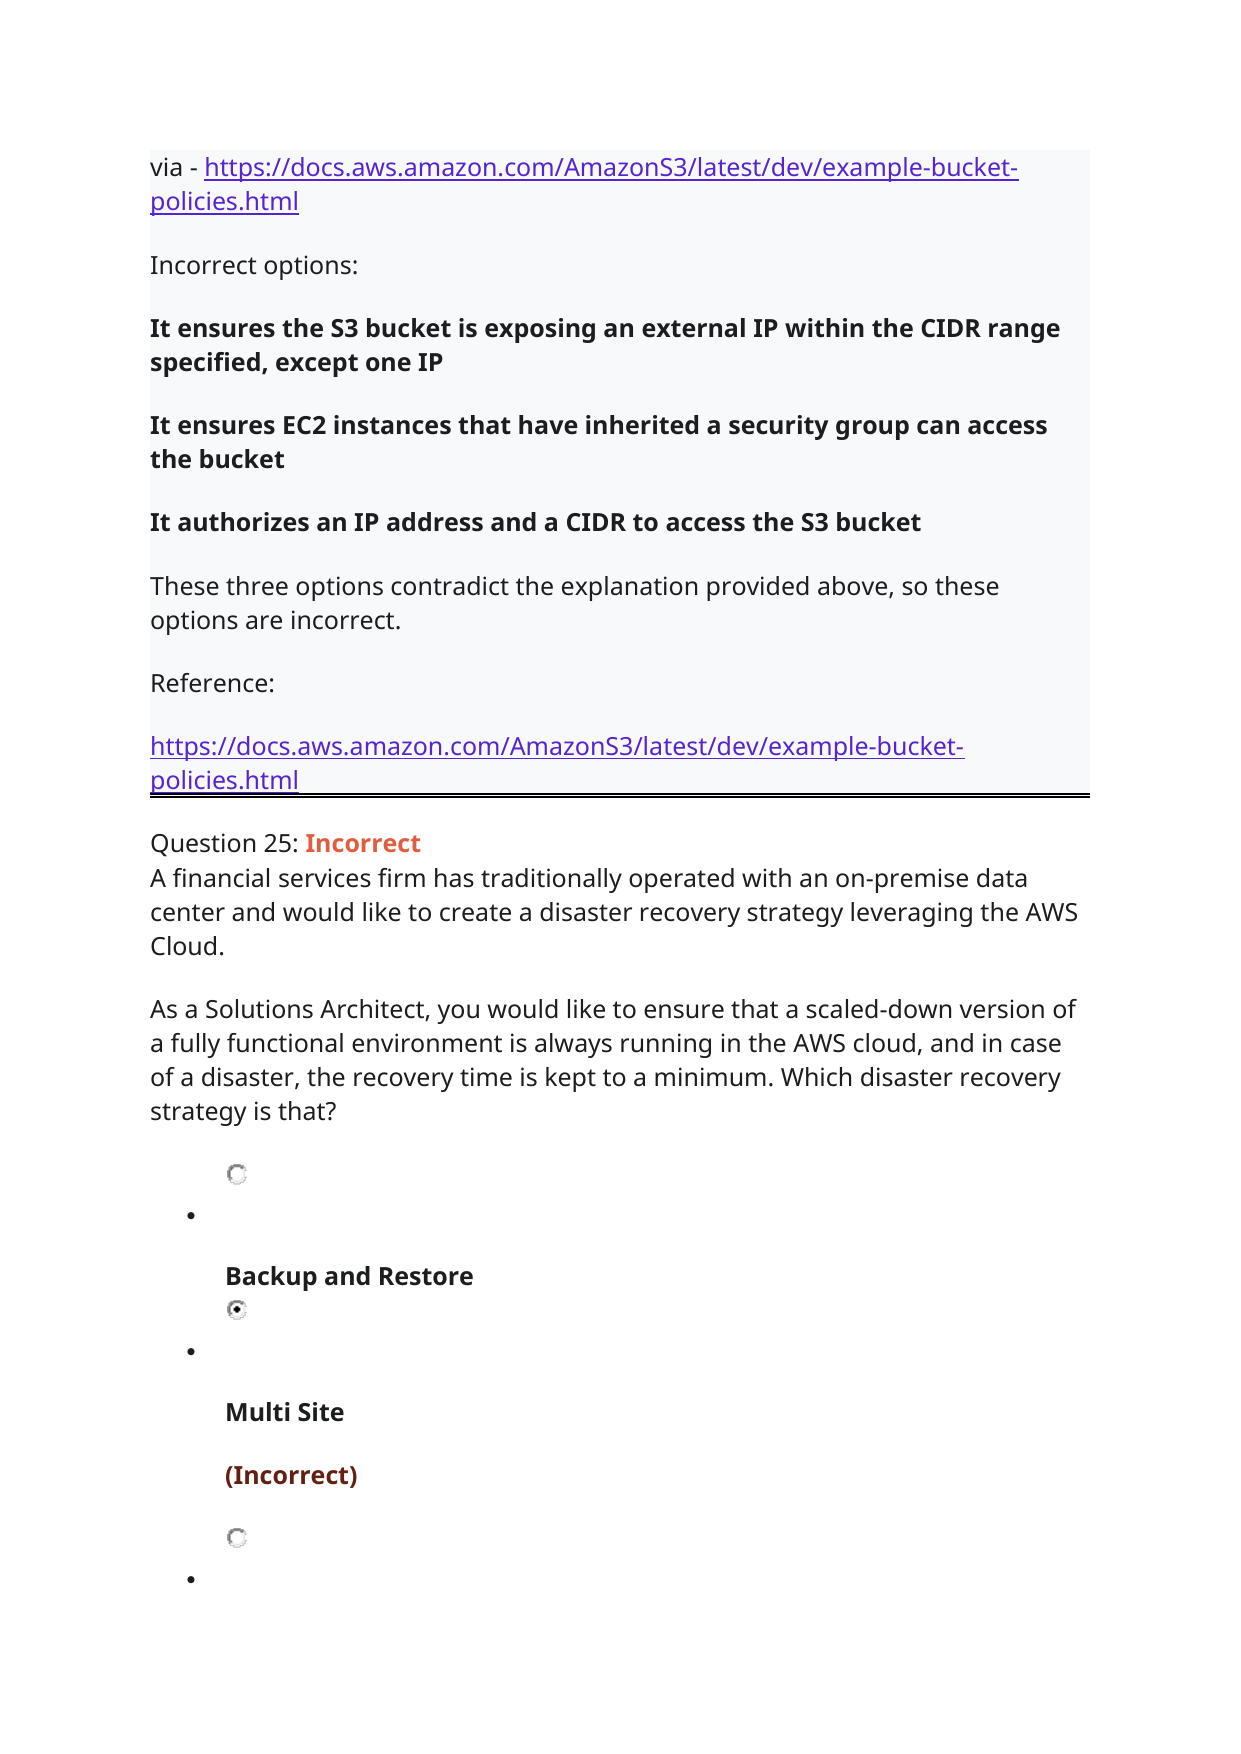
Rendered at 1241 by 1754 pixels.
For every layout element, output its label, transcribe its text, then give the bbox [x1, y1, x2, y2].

text It authorizes an IP address and a CIDR to access the S3 bucket [150, 505, 1090, 539]
text https://docs.aws.amazon.com/AmazonS3/latest/dev/example-bucket-policies.html [150, 729, 1090, 793]
text Reference: [150, 666, 1090, 700]
text As a Solutions Architect, you would like to ensure that a scaled-down version of a fully functional environment is always running in the AWS cloud, and in case of a disaster, the recovery time is kept to a minimum. Which disaster recovery strategy is that? [150, 992, 1090, 1128]
text Backup and Restore [225, 1259, 1090, 1293]
text Question 25: Incorrect [150, 826, 1090, 860]
text Multi Site [225, 1394, 1090, 1428]
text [150, 150, 1090, 218]
text These three options contradict the explanation provided above, so these options are incorrect. [150, 568, 1090, 636]
text It ensures the S3 bucket is exposing an external IP within the CIDR range specified, except one IP [150, 311, 1090, 379]
text It ensures EC2 instances that have inherited a security group can access the bucket [150, 408, 1090, 476]
text A financial services firm has traditionally operated with an on-premise data center and would like to create a disaster recovery strategy leveraging the AWS Cloud. [150, 860, 1090, 962]
text (Incorrect) [225, 1458, 1090, 1492]
text Incorrect options: [150, 247, 1090, 281]
